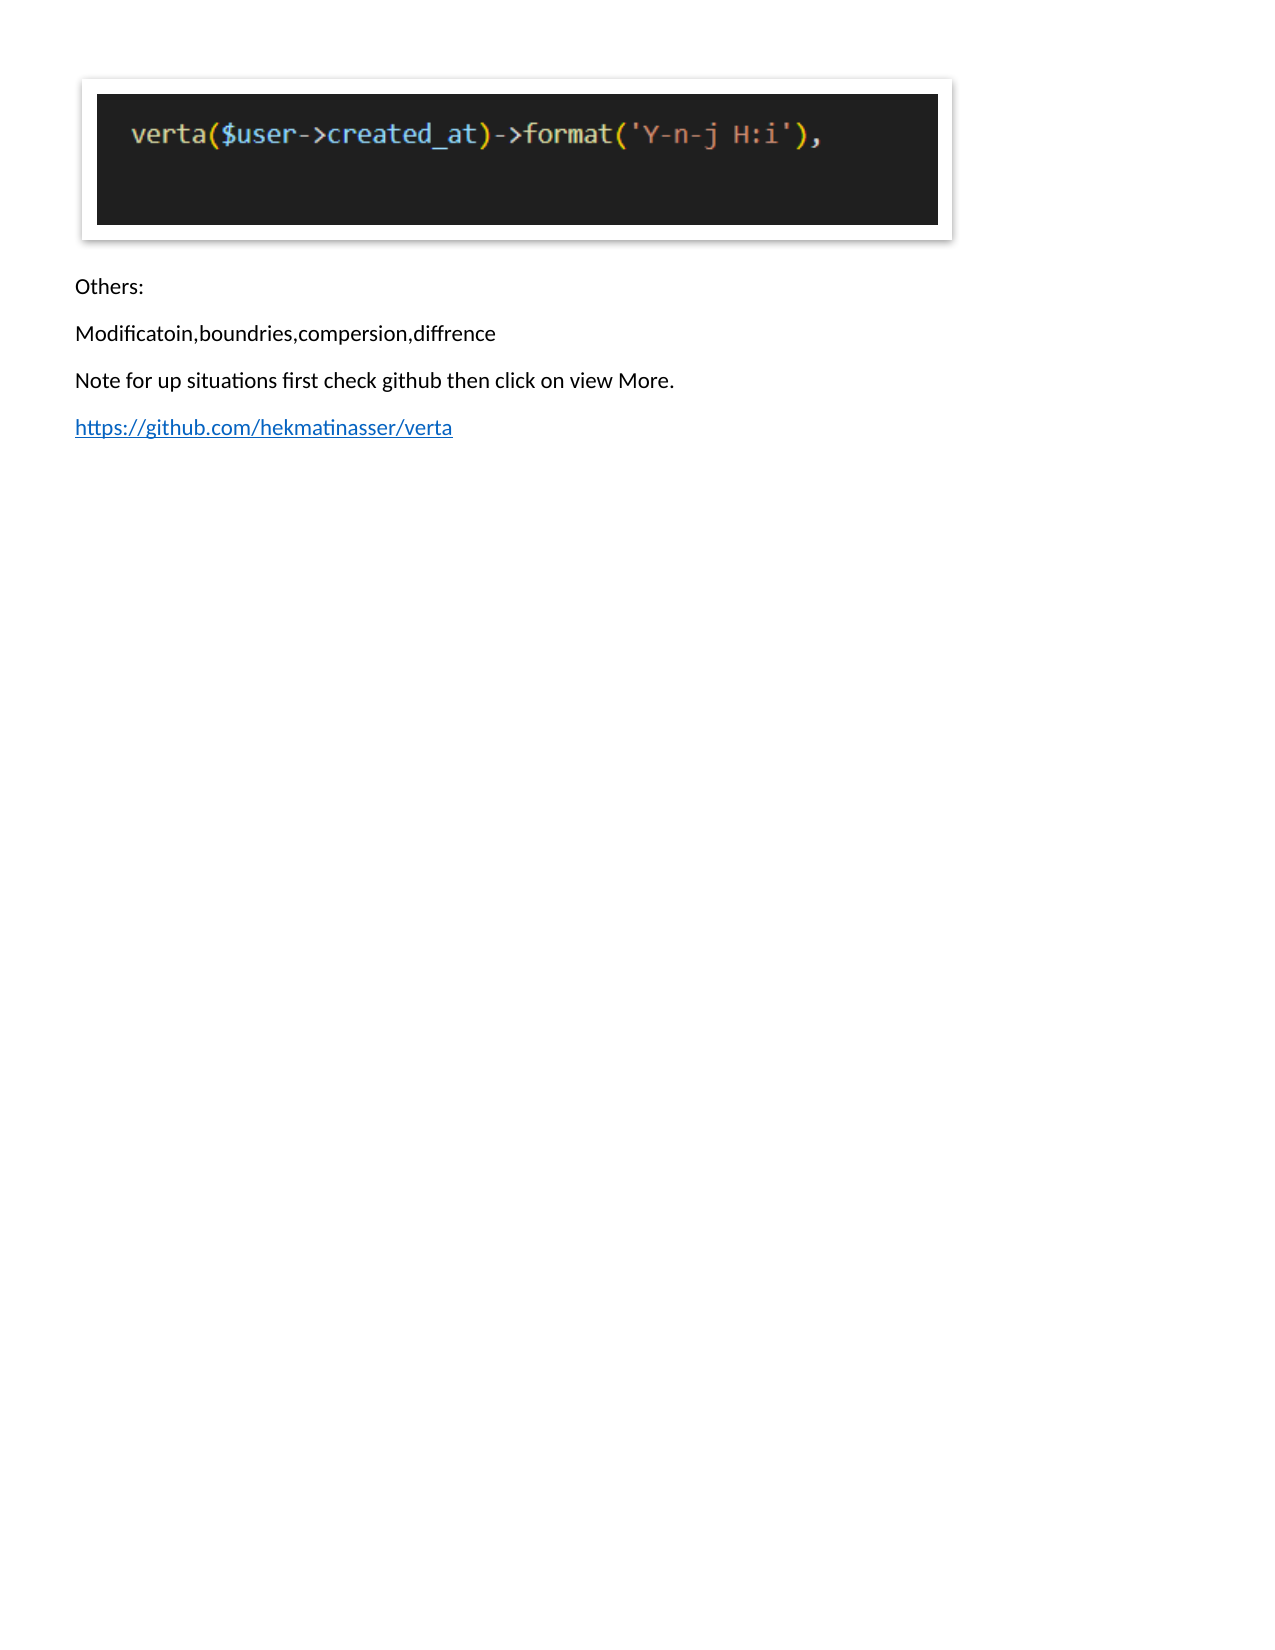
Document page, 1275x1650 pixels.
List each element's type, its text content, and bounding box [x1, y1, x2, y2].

picture [97, 94, 938, 225]
text https://github.com/hekmatinasser/verta [75, 413, 1200, 441]
text Modificatoin,boundries,compersion,diffrence [75, 319, 1200, 347]
text Note for up situations first check github then click on view More. [75, 366, 1200, 394]
text Others: [75, 272, 1200, 300]
